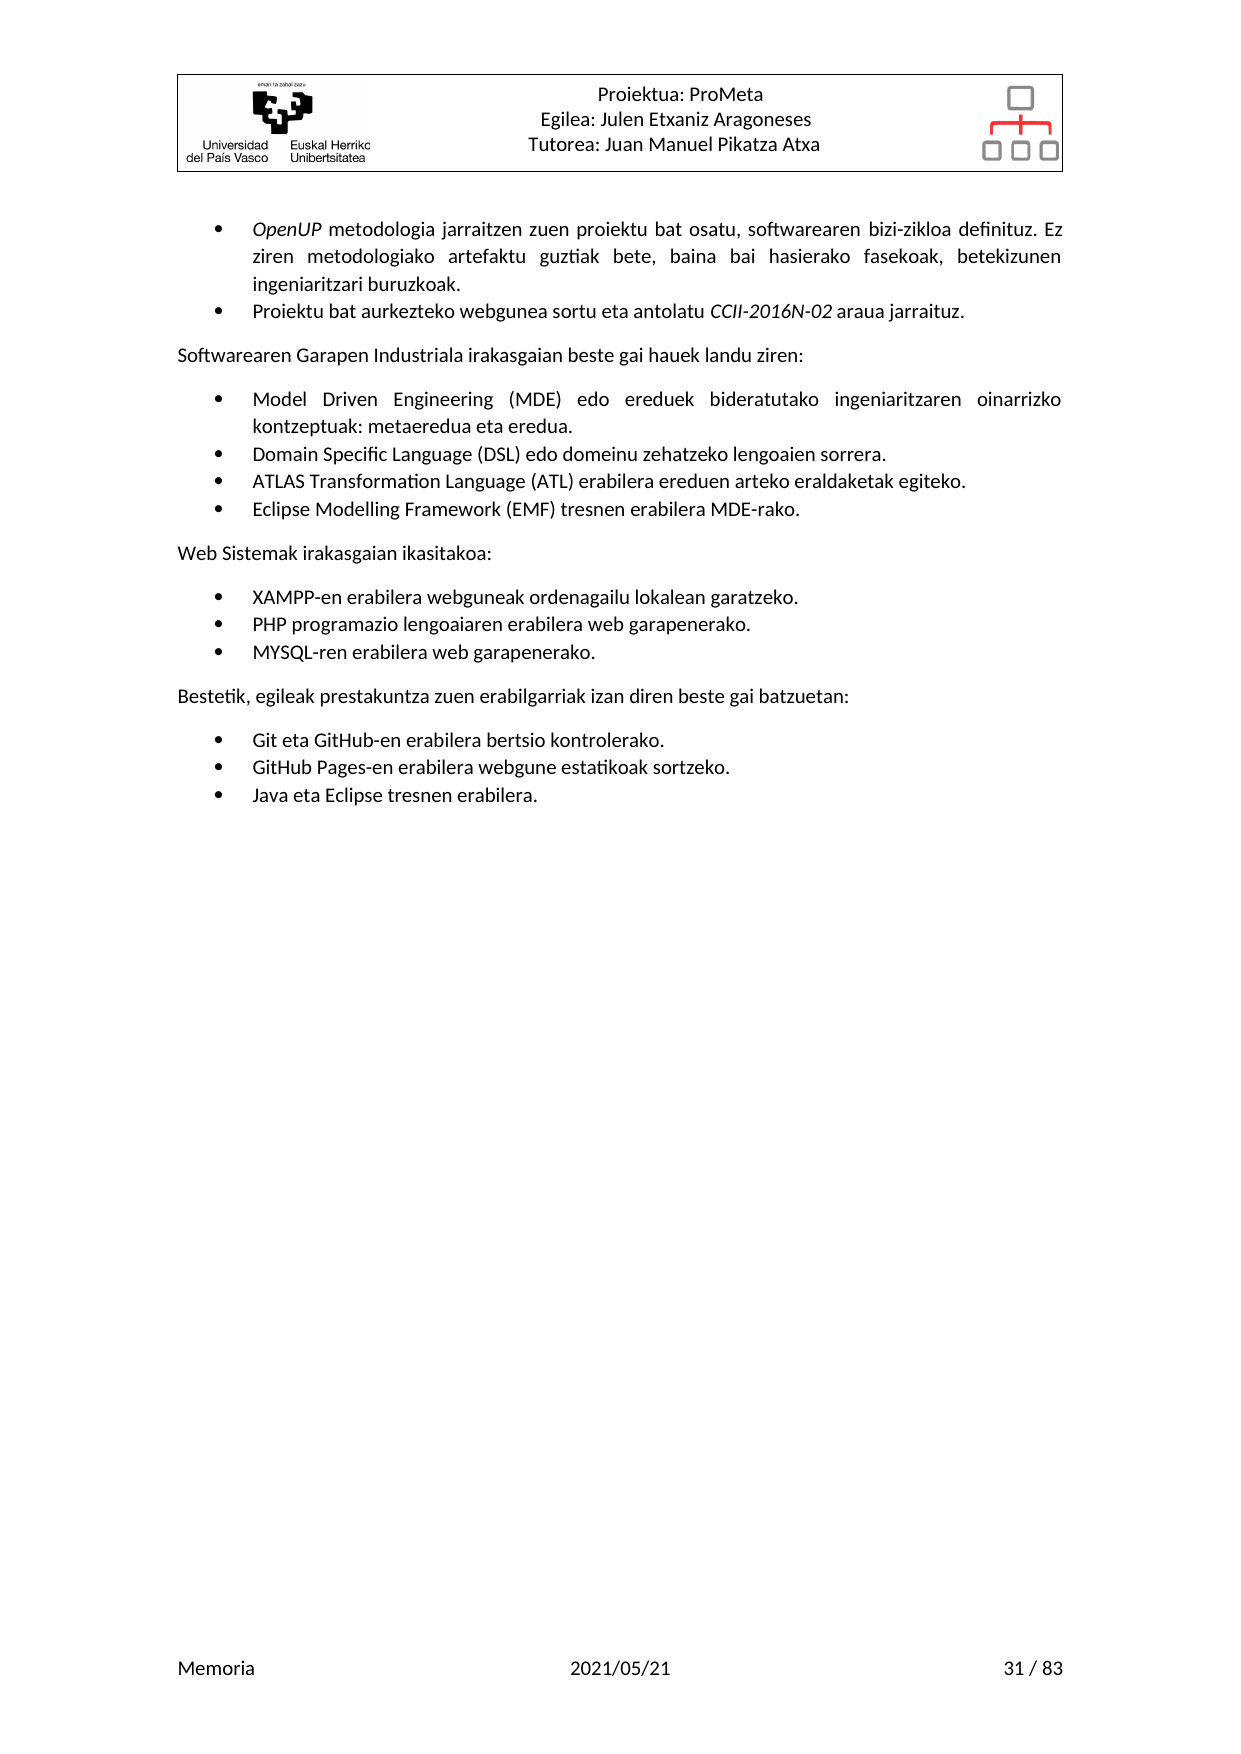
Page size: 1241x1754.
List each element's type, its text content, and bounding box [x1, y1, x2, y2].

text Bestetik, egileak prestakuntza zuen erabilgarriak izan diren beste gai batzuetan: [177, 683, 1063, 708]
list Eclipse Modelling Framework (EMF) tresnen erabilera MDE-rako. [215, 496, 1063, 521]
list Model Driven Engineering (MDE) edo ereduek bideratutako ingeniaritzaren oinarrizko kontzeptuak: metaeredua eta eredua. [215, 386, 1063, 439]
list ATLAS Transformation Language (ATL) erabilera ereduen arteko eraldaketak egiteko. [215, 468, 1063, 494]
list XAMPP-en erabilera webguneak ordenagailu lokalean garatzeko. [215, 584, 1063, 609]
list GitHub Pages-en erabilera webgune estatikoak sortzeko. [215, 754, 1063, 780]
text Web Sistemak irakasgaian ikasitakoa: [177, 540, 1063, 565]
list MYSQL-ren erabilera web garapenerako. [215, 639, 1063, 664]
picture [182, 80, 370, 162]
list Java eta Eclipse tresnen erabilera. [215, 782, 1063, 807]
list PHP programazio lengoaiaren erabilera web garapenerako. [215, 611, 1063, 637]
text Softwarearen Garapen Industriala irakasgaian beste gai hauek landu ziren: [177, 342, 1063, 368]
picture [978, 80, 1060, 162]
list Proiektu bat aurkezteko webgunea sortu eta antolatu CCII-2016N-02 araua jarraituz. [215, 298, 1063, 324]
list Git eta GitHub-en erabilera bertsio kontrolerako. [215, 727, 1063, 752]
list OpenUP metodologia jarraitzen zuen proiektu bat osatu, softwarearen bizi-zikloa definituz. Ez ziren metodologiako artefaktu guztiak bete, baina bai hasierako fasekoak, betekizunen ingeniaritzari buruzkoak. [215, 216, 1063, 296]
list Domain Specific Language (DSL) edo domeinu zehatzeko lengoaien sorrera. [215, 441, 1063, 467]
